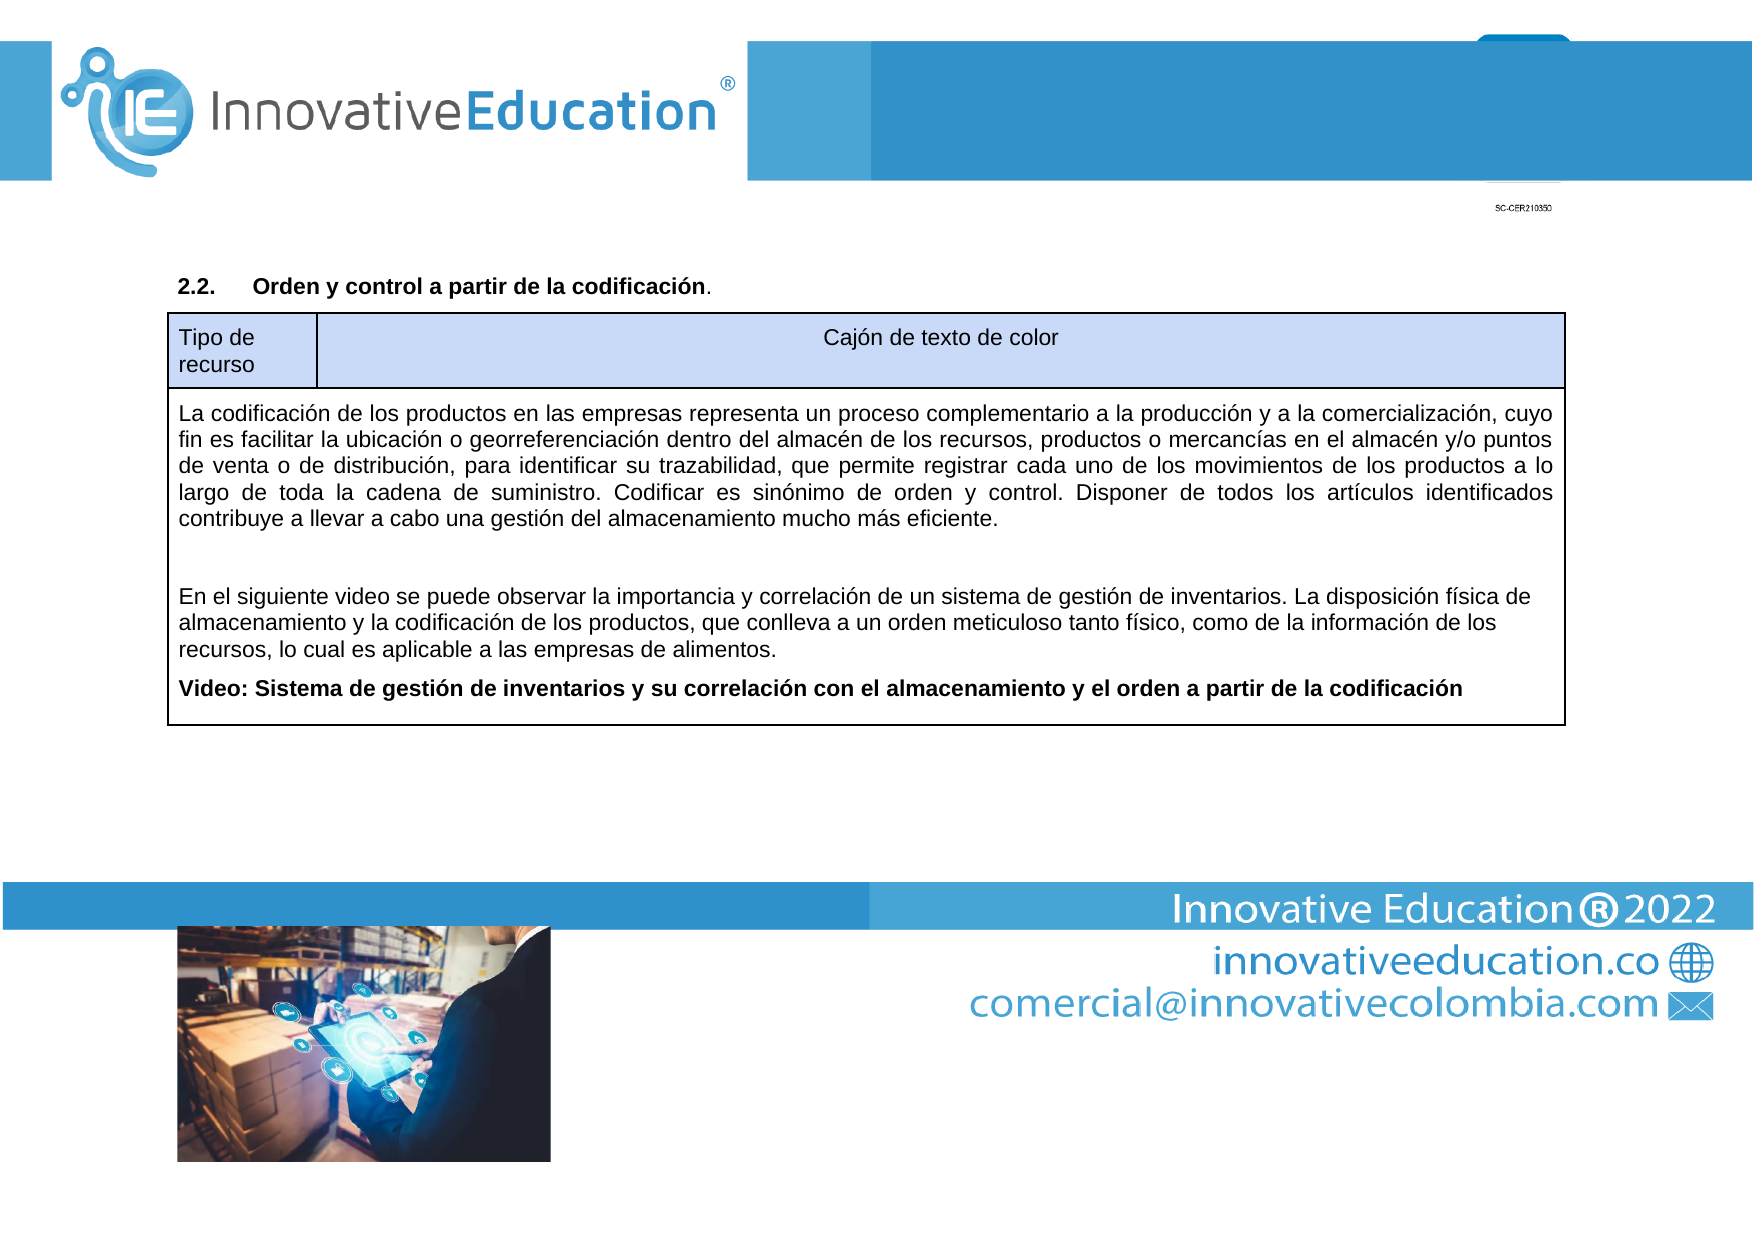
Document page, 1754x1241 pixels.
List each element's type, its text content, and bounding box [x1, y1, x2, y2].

table_header Tipo de recurso [169, 314, 316, 387]
list Orden y control a partir de la codificación. [177, 273, 1577, 299]
table_header Cajón de texto de color [318, 314, 1564, 387]
picture [0, 28, 1752, 214]
table_cell La codificación de los productos en las empresas representa un proceso complementario a la producción y a la comercialización, cuyo fin es facilitar la ubicación o georreferenciación dentro del almacén de los recursos, productos o mercancías en el almacén y/o puntos de venta o de distribución, para identificar su trazabilidad, que permite registrar cada uno de los movimientos de los productos a lo largo de toda la cadena de suministro. Codificar es sinónimo de orden y control. Disponer de todos los artículos identificados contribuye a llevar a cabo una gestión del almacenamiento mucho más eficiente. En el siguiente video se puede observar la importancia y correlación de un sistema de gestión de inventarios. La disposición física de almacenamiento y la codificación de los productos, que conlleva a un orden meticuloso tanto físico, como de la información de los recursos, lo cual es aplicable a las empresas de alimentos. Video: Sistema de gestión de inventarios y su correlación con el almacenamiento y el orden a partir de la codificación Imagen: 632202_i13 Nota: Fuente: Ecosistema de recursos educativos digitales- Repositorio SENA. https://youtu.be/KLK_RR59Z_k [169, 389, 1564, 724]
picture [2, 880, 1754, 1162]
